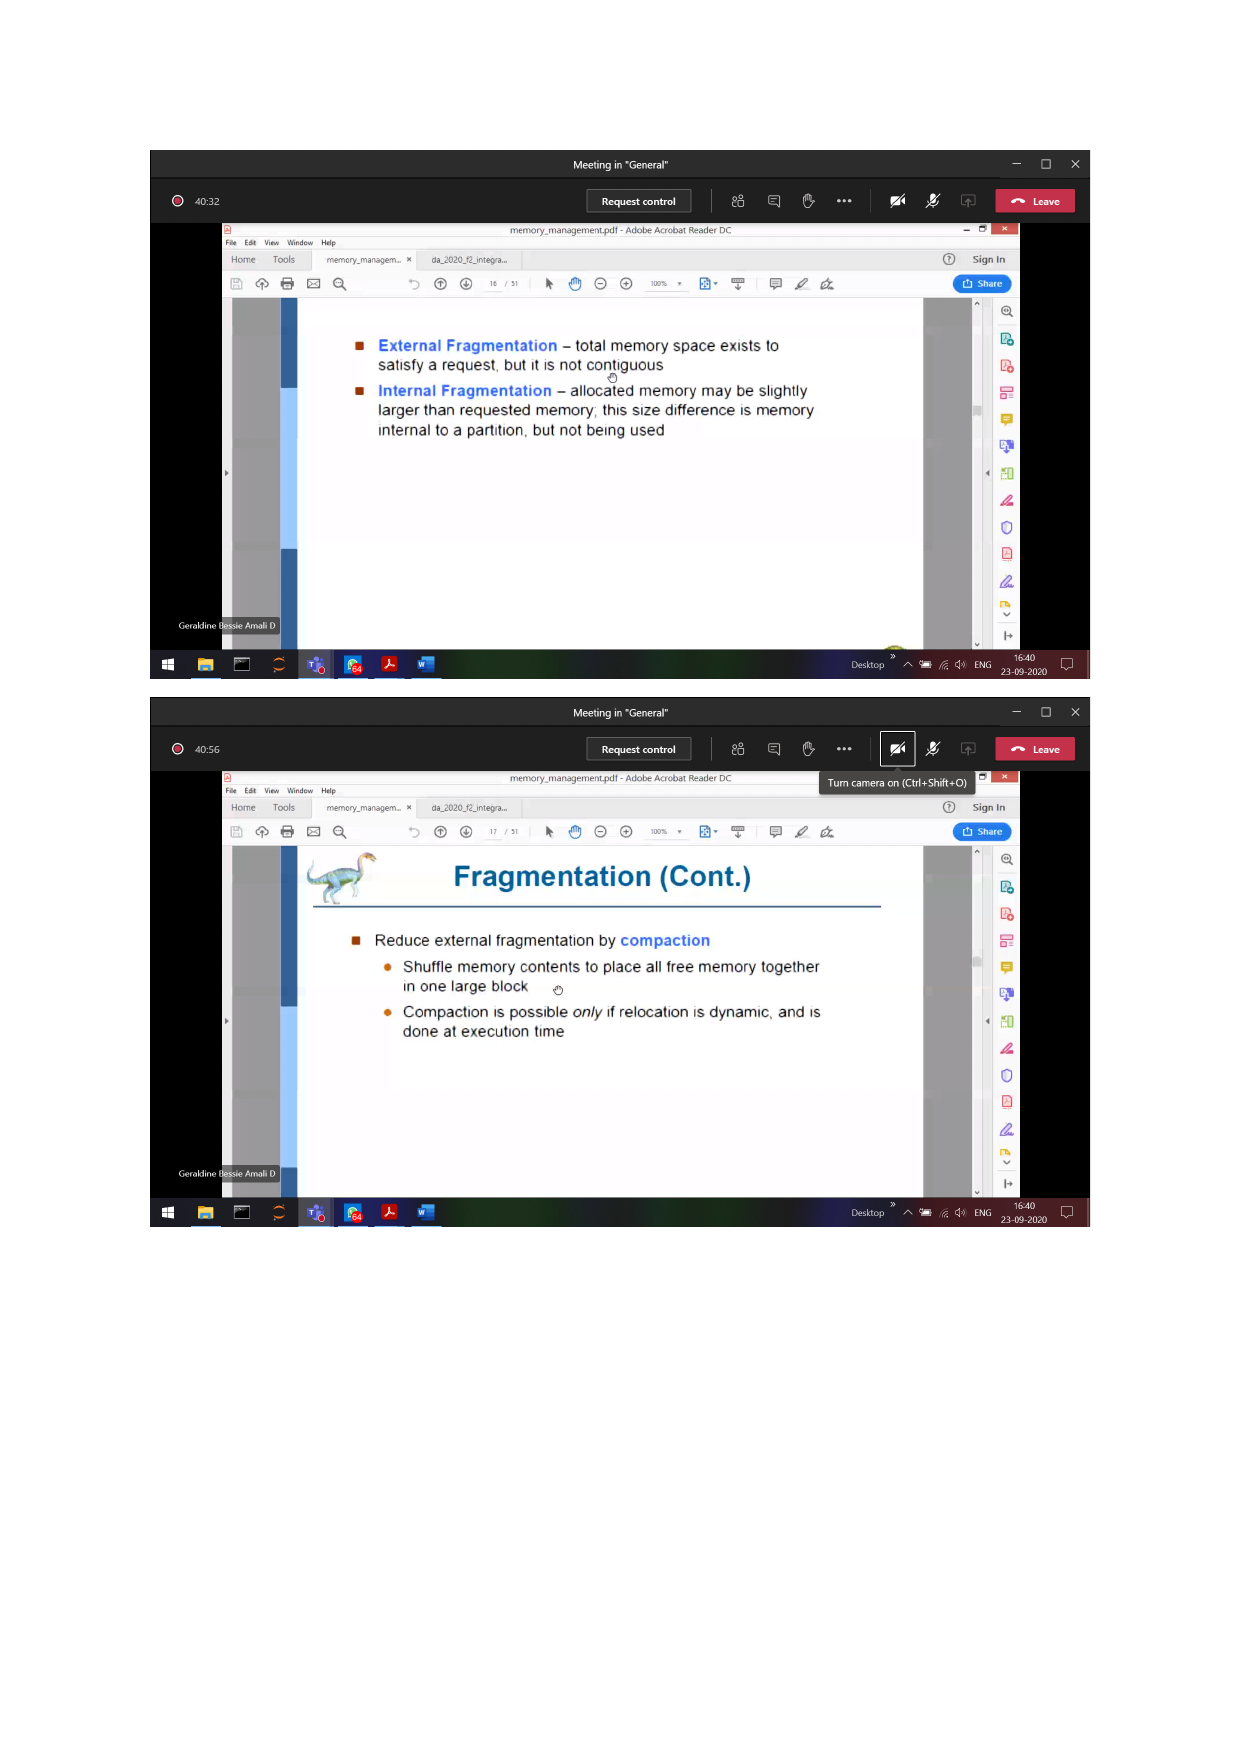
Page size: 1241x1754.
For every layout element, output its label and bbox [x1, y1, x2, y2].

picture [150, 150, 1091, 679]
picture [150, 697, 1091, 1227]
